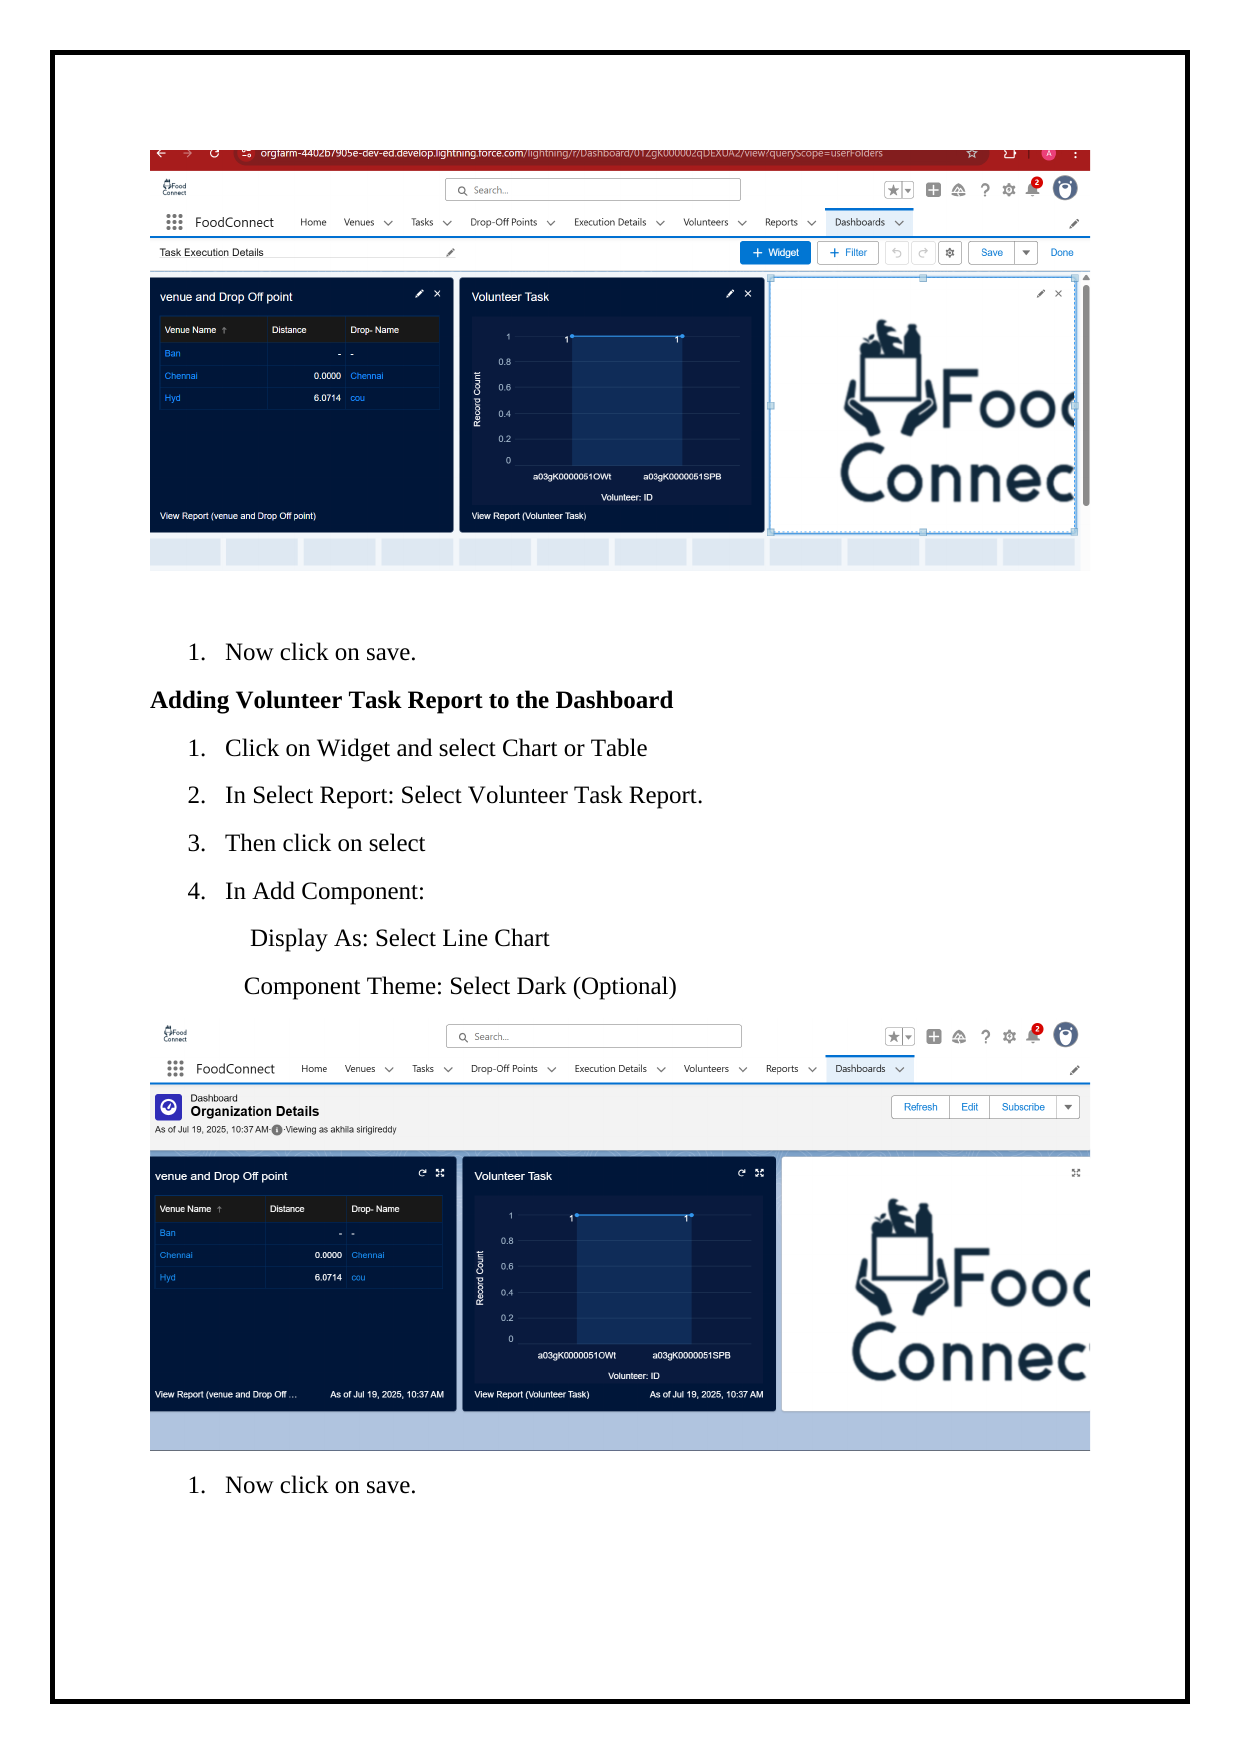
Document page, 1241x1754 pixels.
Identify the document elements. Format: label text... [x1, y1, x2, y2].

list Click on Widget and select Chart or Table [187, 733, 1090, 761]
text Adding Volunteer Task Report to the Dashboard [150, 685, 1090, 714]
list In Add Component: [187, 876, 1090, 904]
list Now click on save. [187, 637, 1090, 666]
text Display As: Select Line Chart [187, 923, 1090, 952]
picture [150, 150, 1091, 571]
list Now click on save. [187, 1470, 1090, 1499]
list In Select Report: Select Volunteer Task Report. [187, 780, 1090, 809]
list Then click on select [187, 828, 1090, 857]
text Component Theme: Select Dark (Optional) [187, 971, 1090, 1000]
picture [150, 1018, 1091, 1451]
